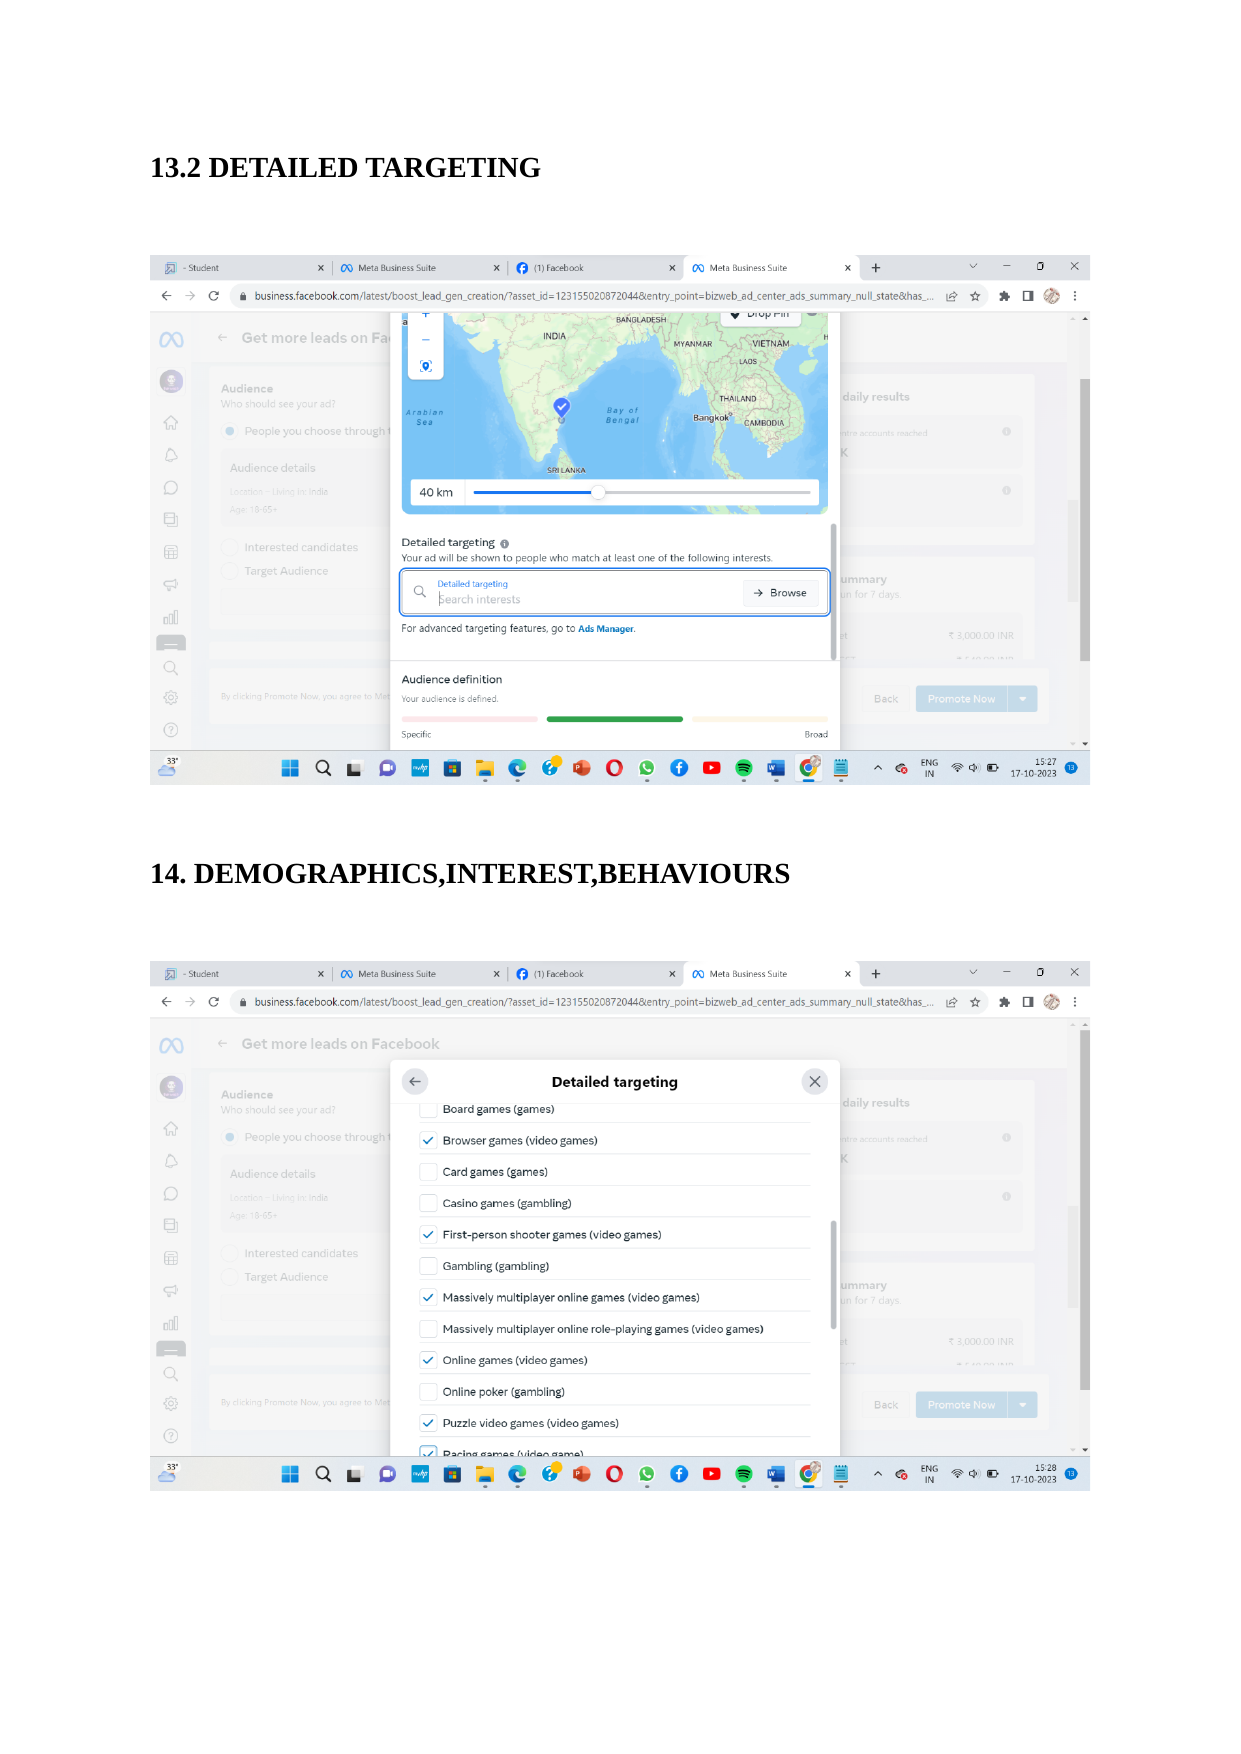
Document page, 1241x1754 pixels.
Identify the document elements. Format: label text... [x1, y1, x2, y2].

picture [150, 255, 1091, 785]
picture [150, 961, 1091, 1491]
text 13.2 DETAILED TARGETING [150, 150, 1090, 183]
text 14. DEMOGRAPHICS,INTEREST,BEHAVIOURS [150, 856, 1090, 890]
